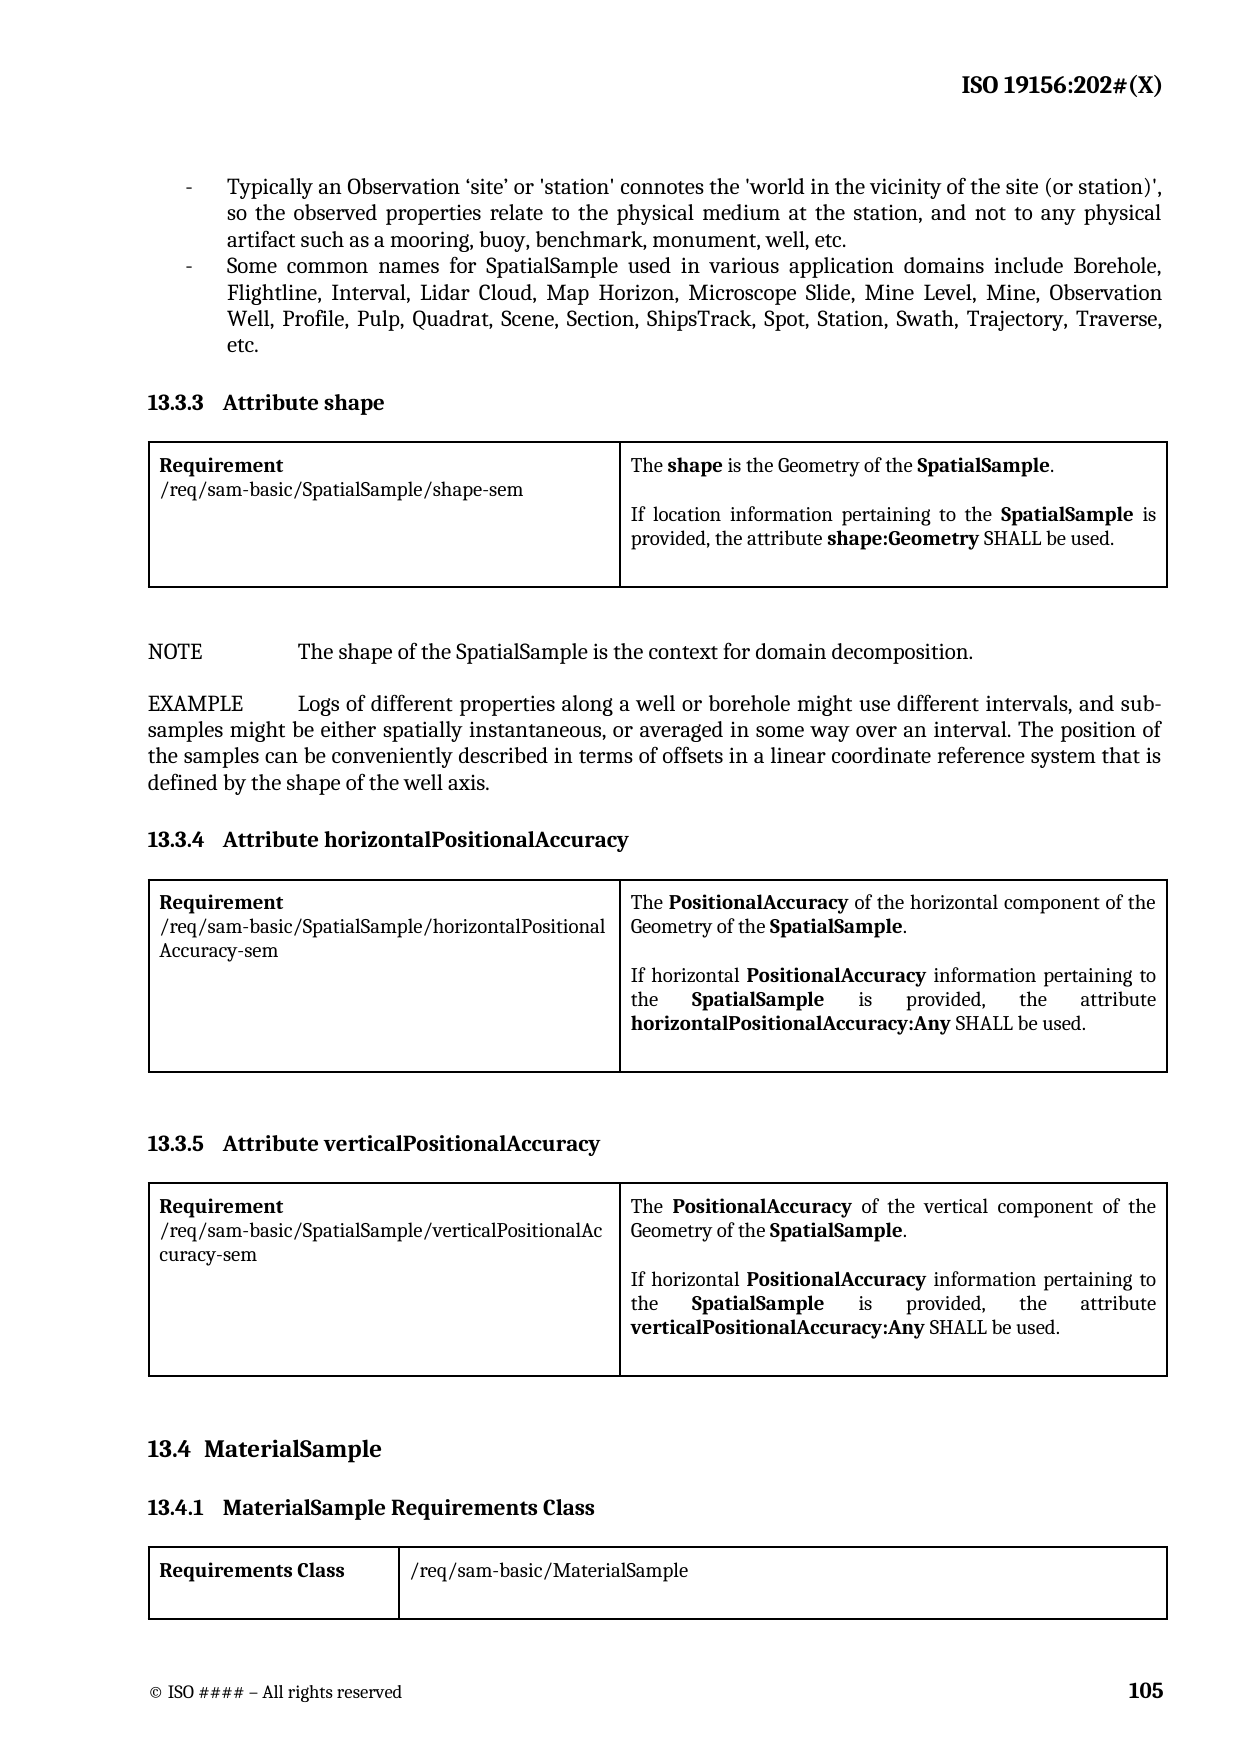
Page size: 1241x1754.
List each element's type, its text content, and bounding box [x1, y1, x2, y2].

text NOTE The shape of the SpatialSample is the context for domain decomposition. [148, 639, 1163, 666]
table_header The PositionalAccuracy of the vertical component of the Geometry of the SpatialSample. If horizontal PositionalAccuracy information pertaining to the SpatialSample is provided, the attribute verticalPositionalAccuracy:Any SHALL be used. [621, 1184, 1166, 1375]
table_header Requirement /req/sam-basic/SpatialSample/verticalPositionalAccuracy-sem [150, 1184, 619, 1375]
list Typically an Observation ‘site’ or 'station' connotes the 'world in the vicinity of the site (or station)', so the observed properties relate to the physical medium at the station, and not to any physical artifact such as a mooring, buoy, benchmark, monument, well, etc. [185, 174, 1163, 253]
table_header /req/sam-basic/MaterialSample [400, 1548, 1166, 1618]
subtitle MaterialSample [148, 1435, 1163, 1463]
subtitle MaterialSample Requirements Class [148, 1495, 1163, 1521]
table_header The shape is the Geometry of the SpatialSample. If location information pertaining to the SpatialSample is provided, the attribute shape:Geometry SHALL be used. [621, 443, 1166, 586]
subtitle Attribute horizontalPositionalAccuracy [148, 827, 1163, 853]
table_header Requirements Class [150, 1548, 398, 1618]
subtitle Attribute shape [148, 389, 1163, 416]
table_header Requirement /req/sam-basic/SpatialSample/horizontalPositionalAccuracy-sem [150, 881, 619, 1071]
table_header Requirement /req/sam-basic/SpatialSample/shape-sem [150, 443, 619, 586]
list Some common names for SpatialSample used in various application domains include Borehole, Flightline, Interval, Lidar Cloud, Map Horizon, Microscope Slide, Mine Level, Mine, Observation Well, Profile, Pulp, Quadrat, Scene, Section, ShipsTrack, Spot, Station, Swath, Trajectory, Traverse, etc. [185, 253, 1163, 358]
table_header The PositionalAccuracy of the horizontal component of the Geometry of the SpatialSample. If horizontal PositionalAccuracy information pertaining to the SpatialSample is provided, the attribute horizontalPositionalAccuracy:Any SHALL be used. [621, 881, 1166, 1071]
subtitle Attribute verticalPositionalAccuracy [148, 1131, 1163, 1157]
text EXAMPLE Logs of different properties along a well or borehole might use different intervals, and sub-samples might be either spatially instantaneous, or averaged in some way over an interval. The position of the samples can be conveniently described in terms of offsets in a linear coordinate reference system that is defined by the shape of the well axis. [148, 691, 1163, 796]
